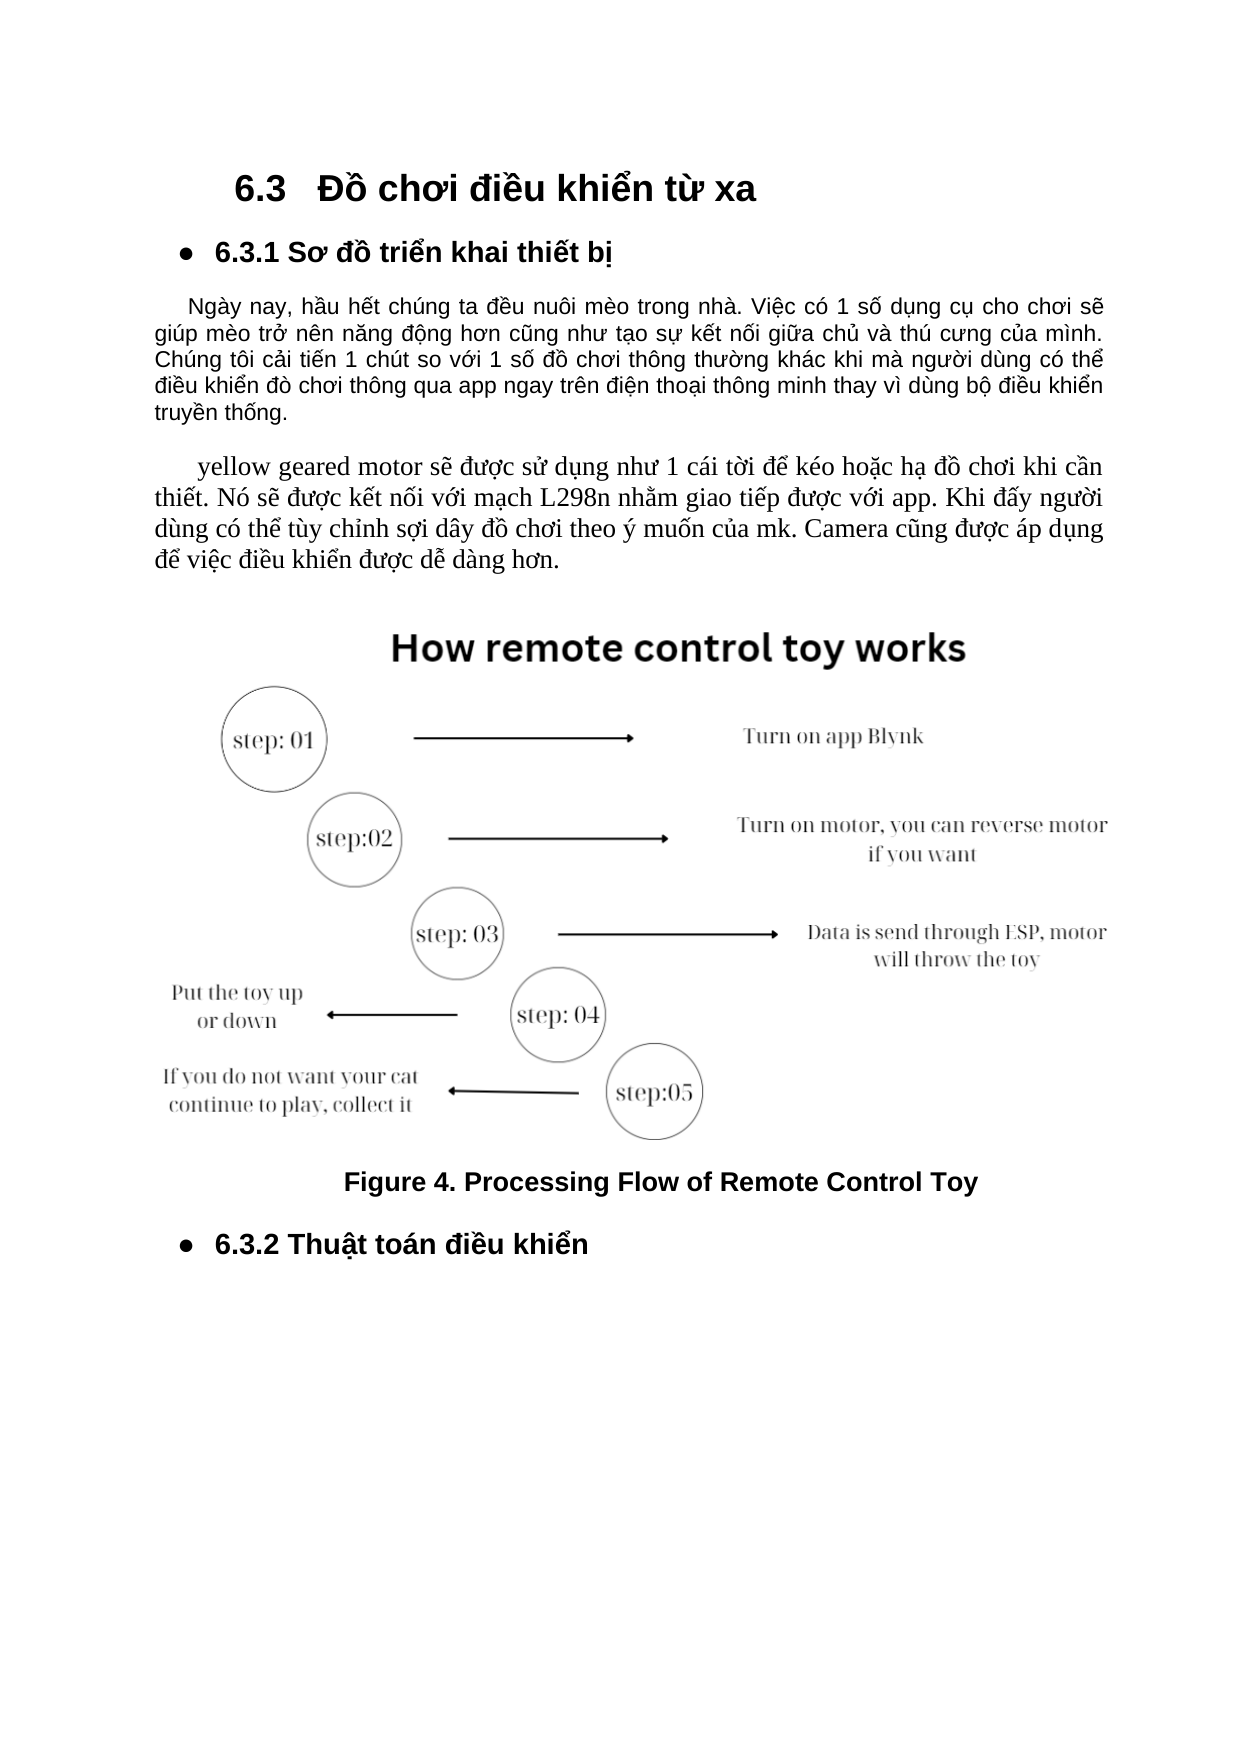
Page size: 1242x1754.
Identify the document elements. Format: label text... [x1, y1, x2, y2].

text Ngày nay, hầu hết chúng ta đều nuôi mèo trong nhà. Việc có 1 số dụng cụ cho chơi sẽ giúp mèo trở nên năng động hơn cũng như tạo sự kết nối giữa chủ và thú cưng của mình. Chúng tôi cải tiến 1 chút so với 1 số đồ chơi thông thường khác khi mà người dùng có thể điều khiển đò chơi thông qua app ngay trên điện thoại thông minh thay vì dùng bộ điều khiển truyền thống. [154, 293, 1104, 425]
text Figure 4. Processing Flow of Remote Control Toy [139, 1166, 1104, 1198]
subtitle 6.3 Đồ chơi điều khiển từ xa [213, 167, 1104, 210]
subtitle 6.3.2 Thuật toán điều khiển [177, 1227, 1104, 1260]
text yellow geared motor sẽ được sử dụng như 1 cái tời để kéo hoặc hạ đồ chơi khi cần thiết. Nó sẽ được kết nối với mạch L298n nhằm giao tiếp được với app. Khi đấy người dùng có thể tùy chỉnh sợi dây đồ chơi theo ý muốn của mk. Camera cũng được áp dụng để việc điều khiển được dễ dàng hơn. [154, 450, 1104, 575]
subtitle 6.3.1 Sơ đồ triển khai thiết bị [177, 235, 1104, 268]
picture [154, 599, 1118, 1142]
